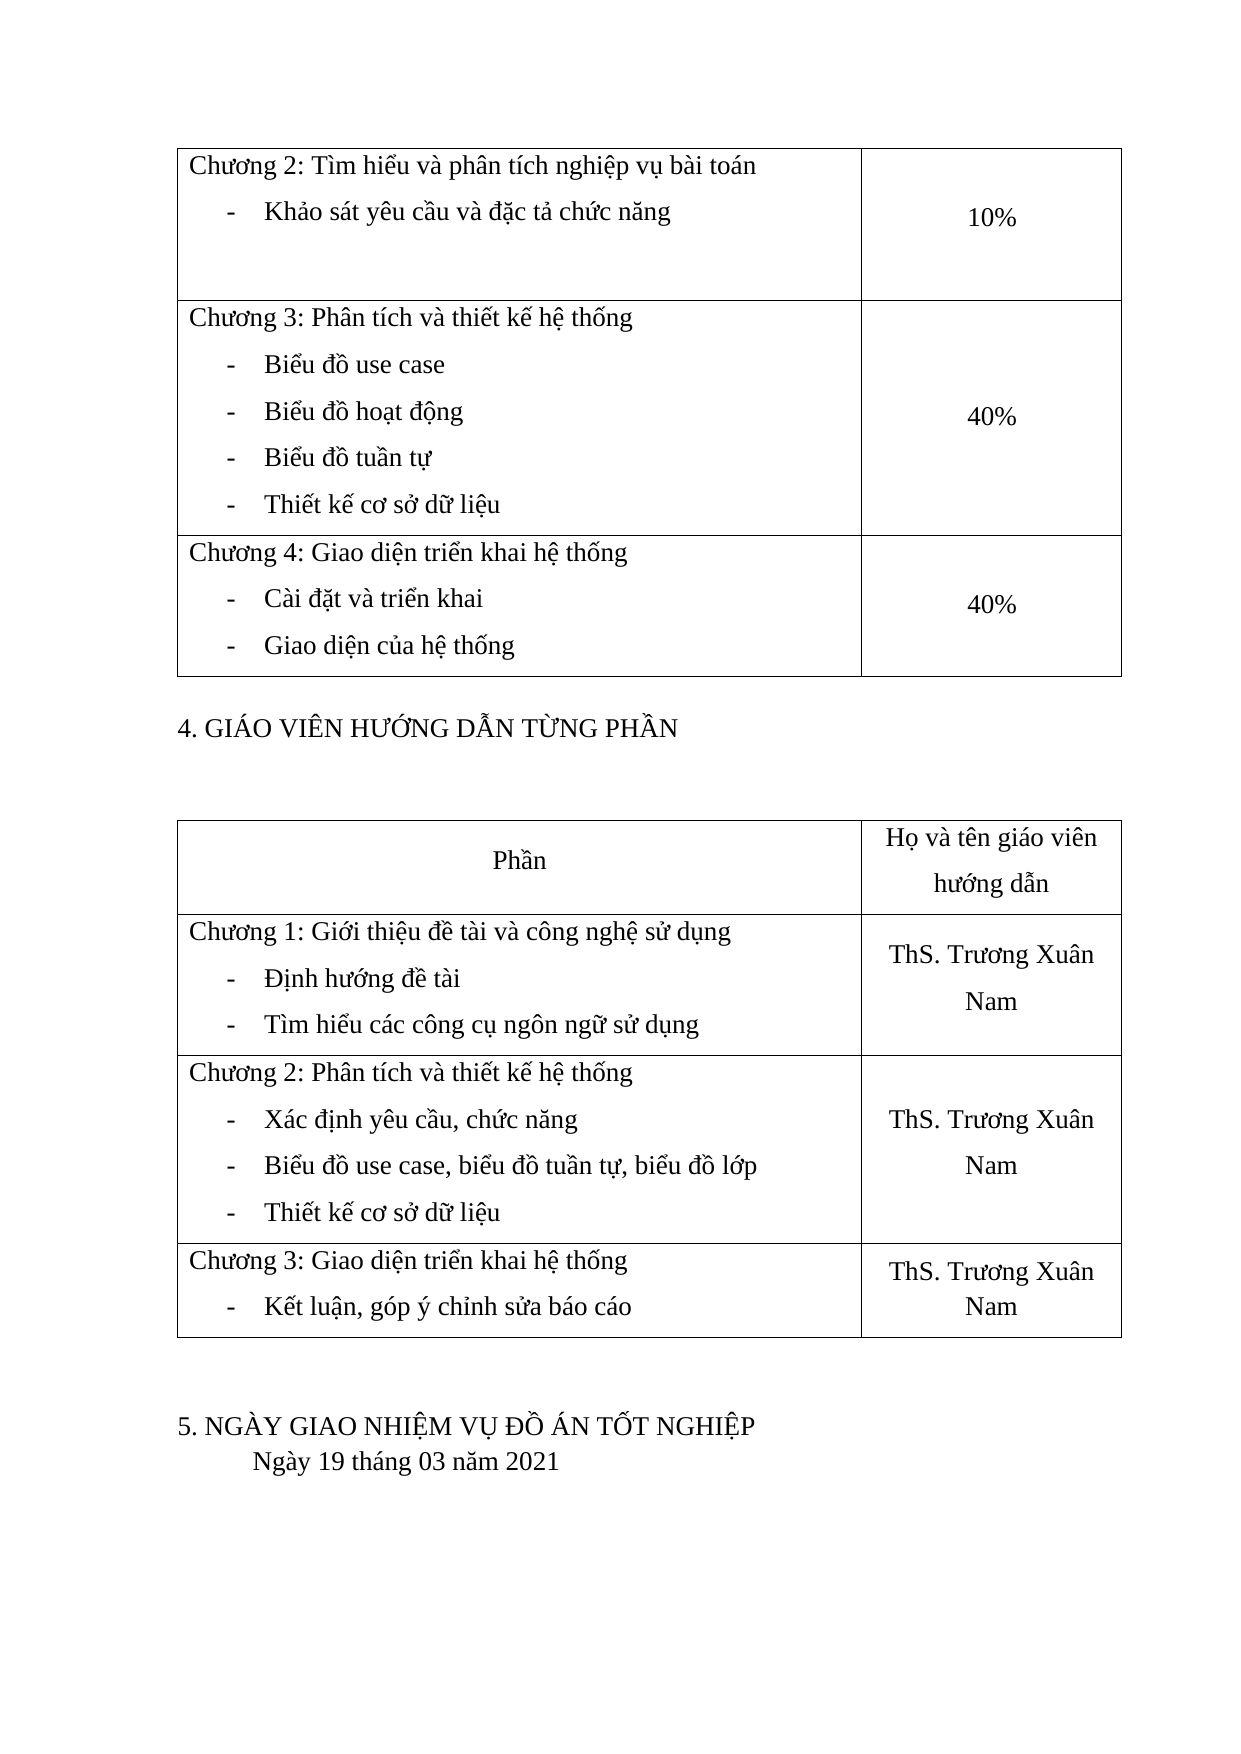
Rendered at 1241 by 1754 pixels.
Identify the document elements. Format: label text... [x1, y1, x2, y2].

table_cell 40% [862, 536, 1121, 676]
table_cell ThS. Trương Xuân Nam [862, 1056, 1121, 1243]
text 5. NGÀY GIAO NHIỆM VỤ ĐỒ ÁN TỐT NGHIỆP [177, 1410, 1122, 1441]
table_cell Chương 2: Phân tích và thiết kế hệ thống Xác định yêu cầu, chức năng Biểu đồ use case, biểu đồ tuần tự, biểu đồ lớp Thiết kế cơ sở dữ liệu [178, 1056, 861, 1243]
table_header Phần [178, 821, 861, 914]
table_cell Chương 3: Giao diện triển khai hệ thống Kết luận, góp ý chỉnh sửa báo cáo [178, 1244, 861, 1337]
table_header Họ và tên giáo viên hướng dẫn [862, 821, 1121, 914]
text 4. GIÁO VIÊN HƯỚNG DẪN TỪNG PHẦN [177, 712, 1122, 744]
text Ngày 19 tháng 03 năm 2021 [177, 1445, 1122, 1477]
table_cell ThS. Trương Xuân Nam [862, 1244, 1121, 1337]
table_cell 40% [862, 301, 1121, 535]
table_cell Chương 4: Giao diện triển khai hệ thống Cài đặt và triển khai Giao diện của hệ thống [178, 536, 861, 676]
table_cell Chương 2: Tìm hiểu và phân tích nghiệp vụ bài toán Khảo sát yêu cầu và đặc tả chức năng [178, 149, 861, 300]
table_cell Chương 1: Giới thiệu đề tài và công nghệ sử dụng Định hướng đề tài Tìm hiểu các công cụ ngôn ngữ sử dụng [178, 915, 861, 1055]
table_cell 10% [862, 149, 1121, 300]
table_cell ThS. Trương Xuân Nam [862, 915, 1121, 1055]
table_cell Chương 3: Phân tích và thiết kế hệ thống Biểu đồ use case Biểu đồ hoạt động Biểu đồ tuần tự Thiết kế cơ sở dữ liệu [178, 301, 861, 535]
